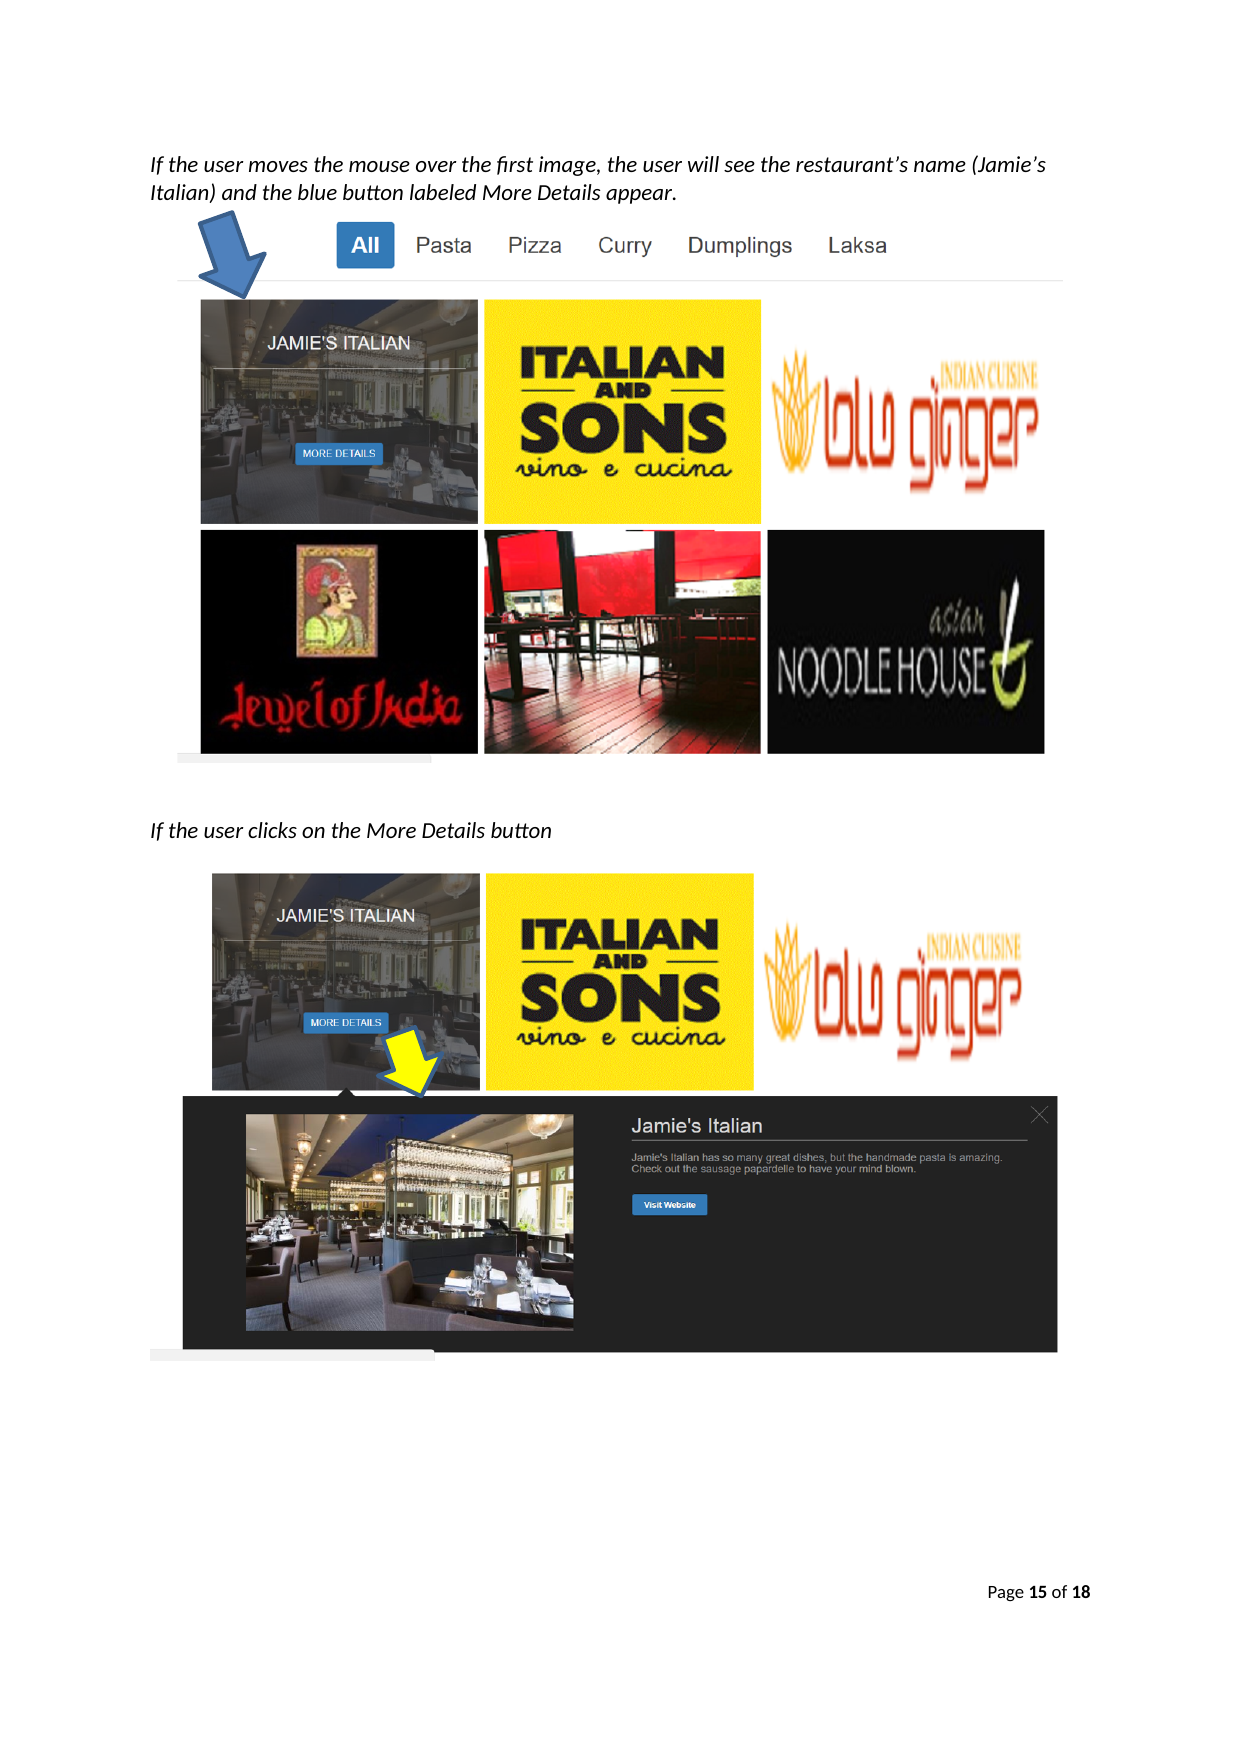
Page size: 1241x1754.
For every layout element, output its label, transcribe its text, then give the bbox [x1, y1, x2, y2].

text If the user clicks on the More Details button [150, 816, 1090, 844]
picture [150, 856, 1091, 1361]
picture [177, 218, 1063, 763]
text If the user moves the mouse over the first image, the user will see the restaurant’s name (Jamie’s Italian) and the blue button labeled More Details appear. [150, 150, 1090, 206]
